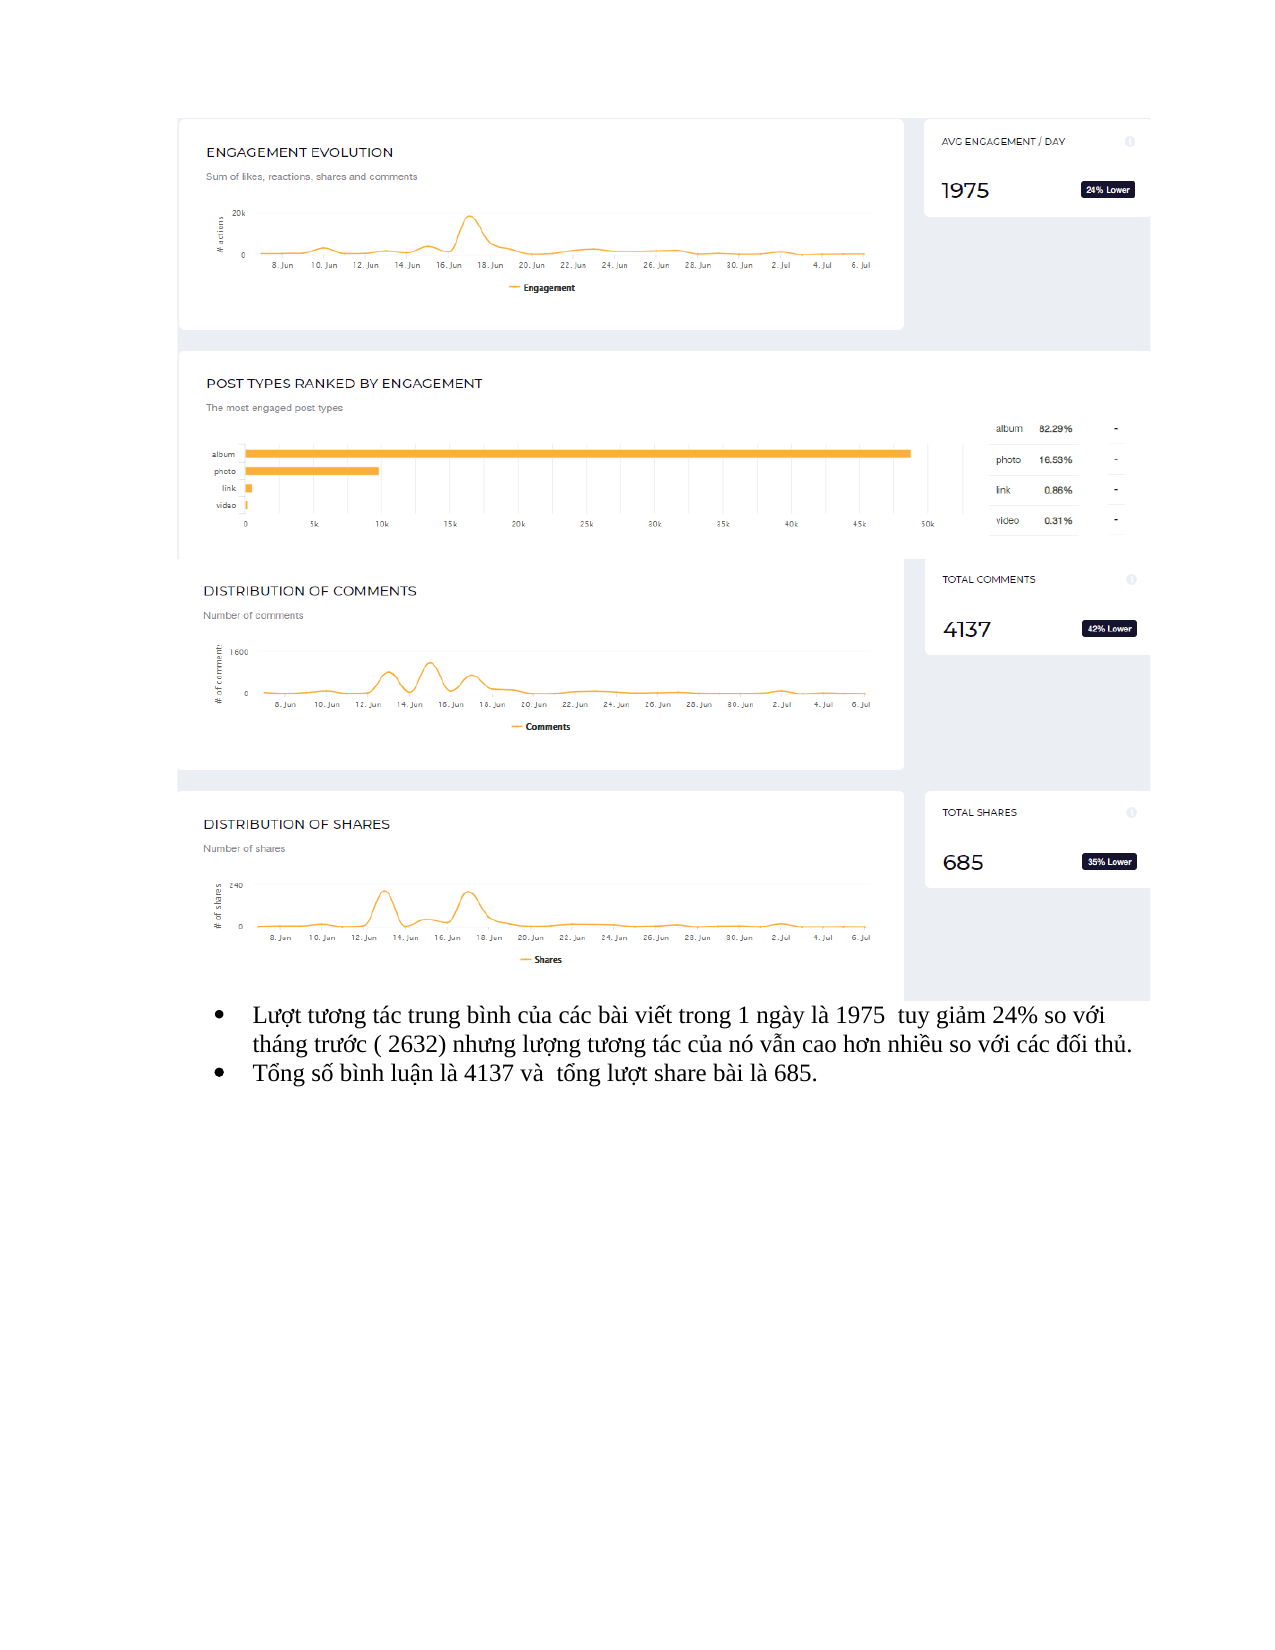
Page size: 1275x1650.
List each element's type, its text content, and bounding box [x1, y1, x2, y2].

list Lượt tương tác trung bình của các bài viết trong 1 ngày là 1975 tuy giảm 24% so với tháng trước ( 2632) nhưng lượng tương tác của nó vẫn cao hơn nhiều so với các đối thủ. [215, 1000, 1157, 1058]
picture [177, 118, 1151, 1001]
list Tổng số bình luận là 4137 và tổng lượt share bài là 685. [215, 1058, 1157, 1086]
